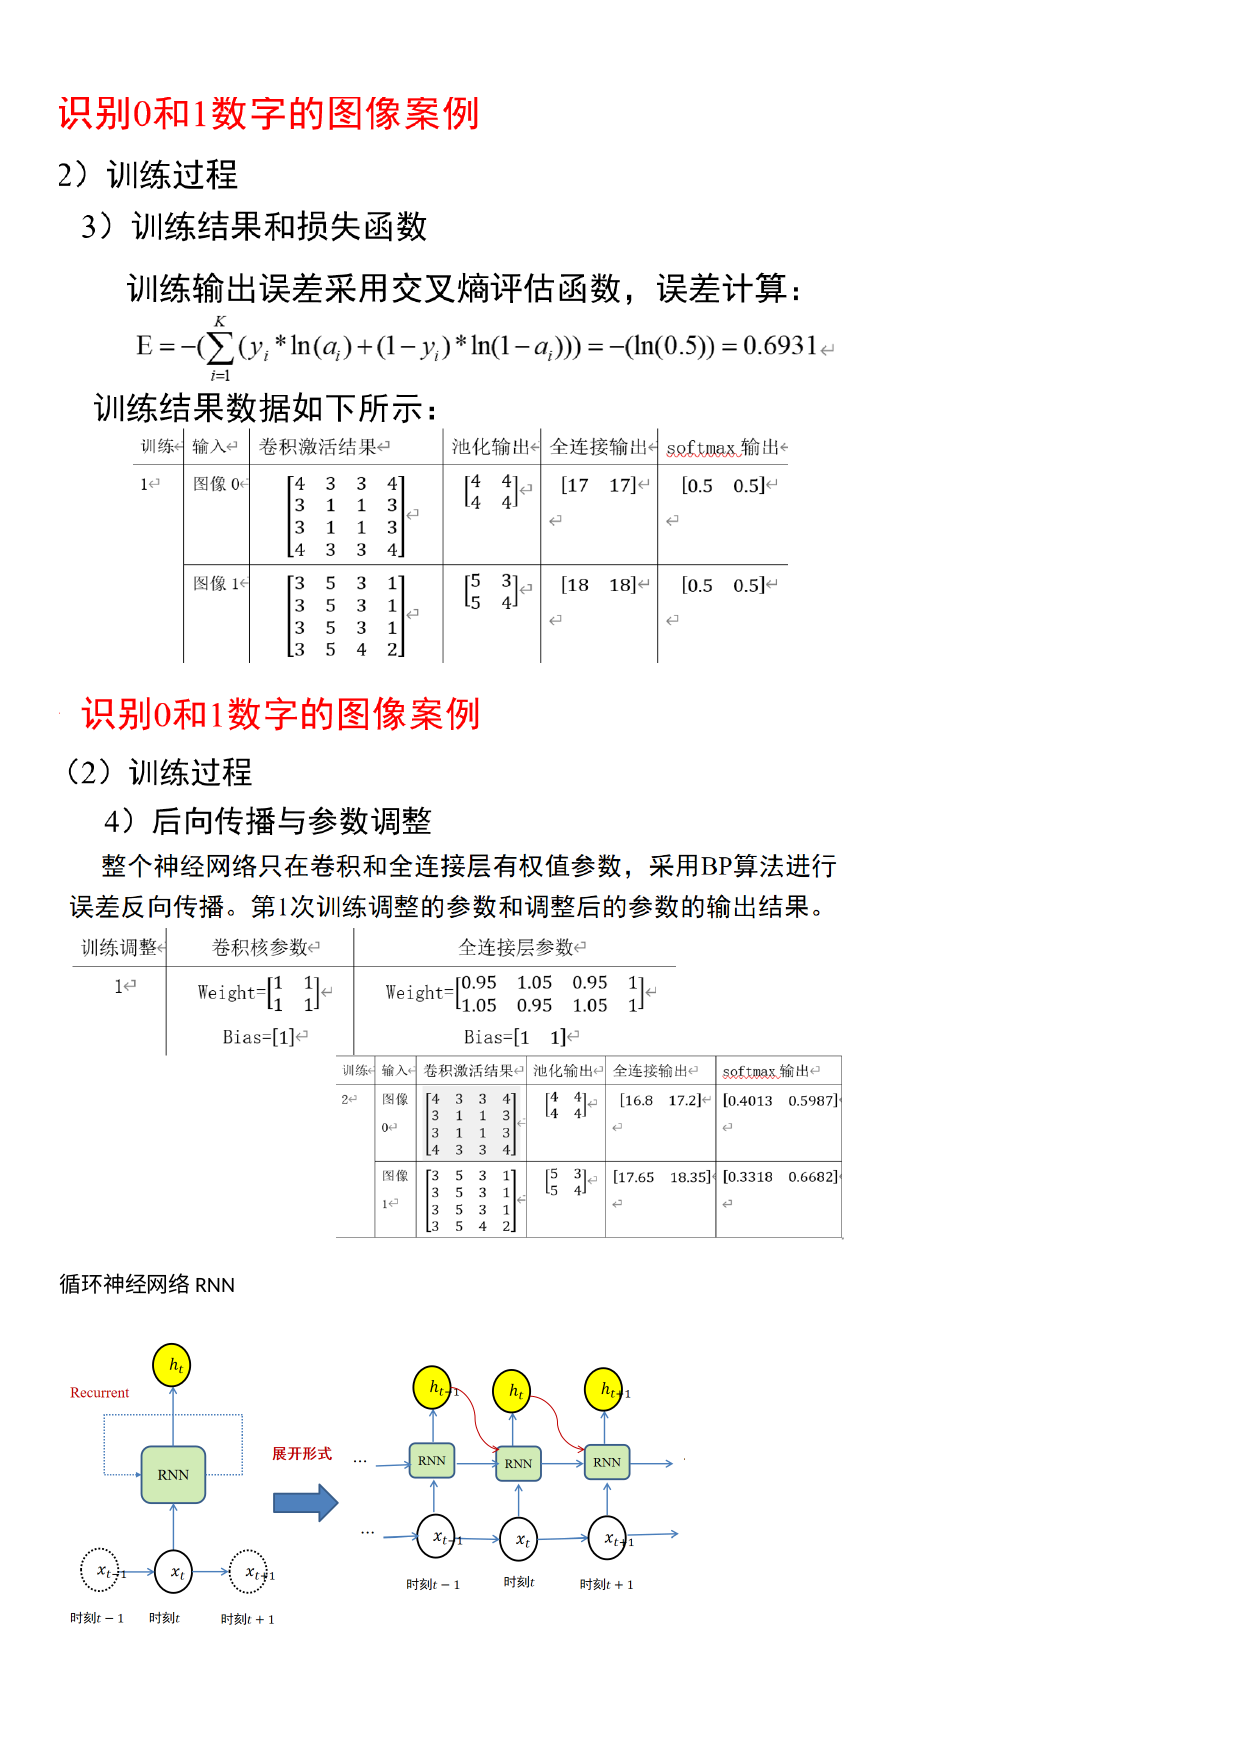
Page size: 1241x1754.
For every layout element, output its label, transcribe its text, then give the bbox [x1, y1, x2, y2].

picture [59, 682, 876, 1249]
text 循环神经网络RNN [59, 1267, 1181, 1299]
picture [59, 1332, 685, 1641]
picture [59, 97, 856, 669]
